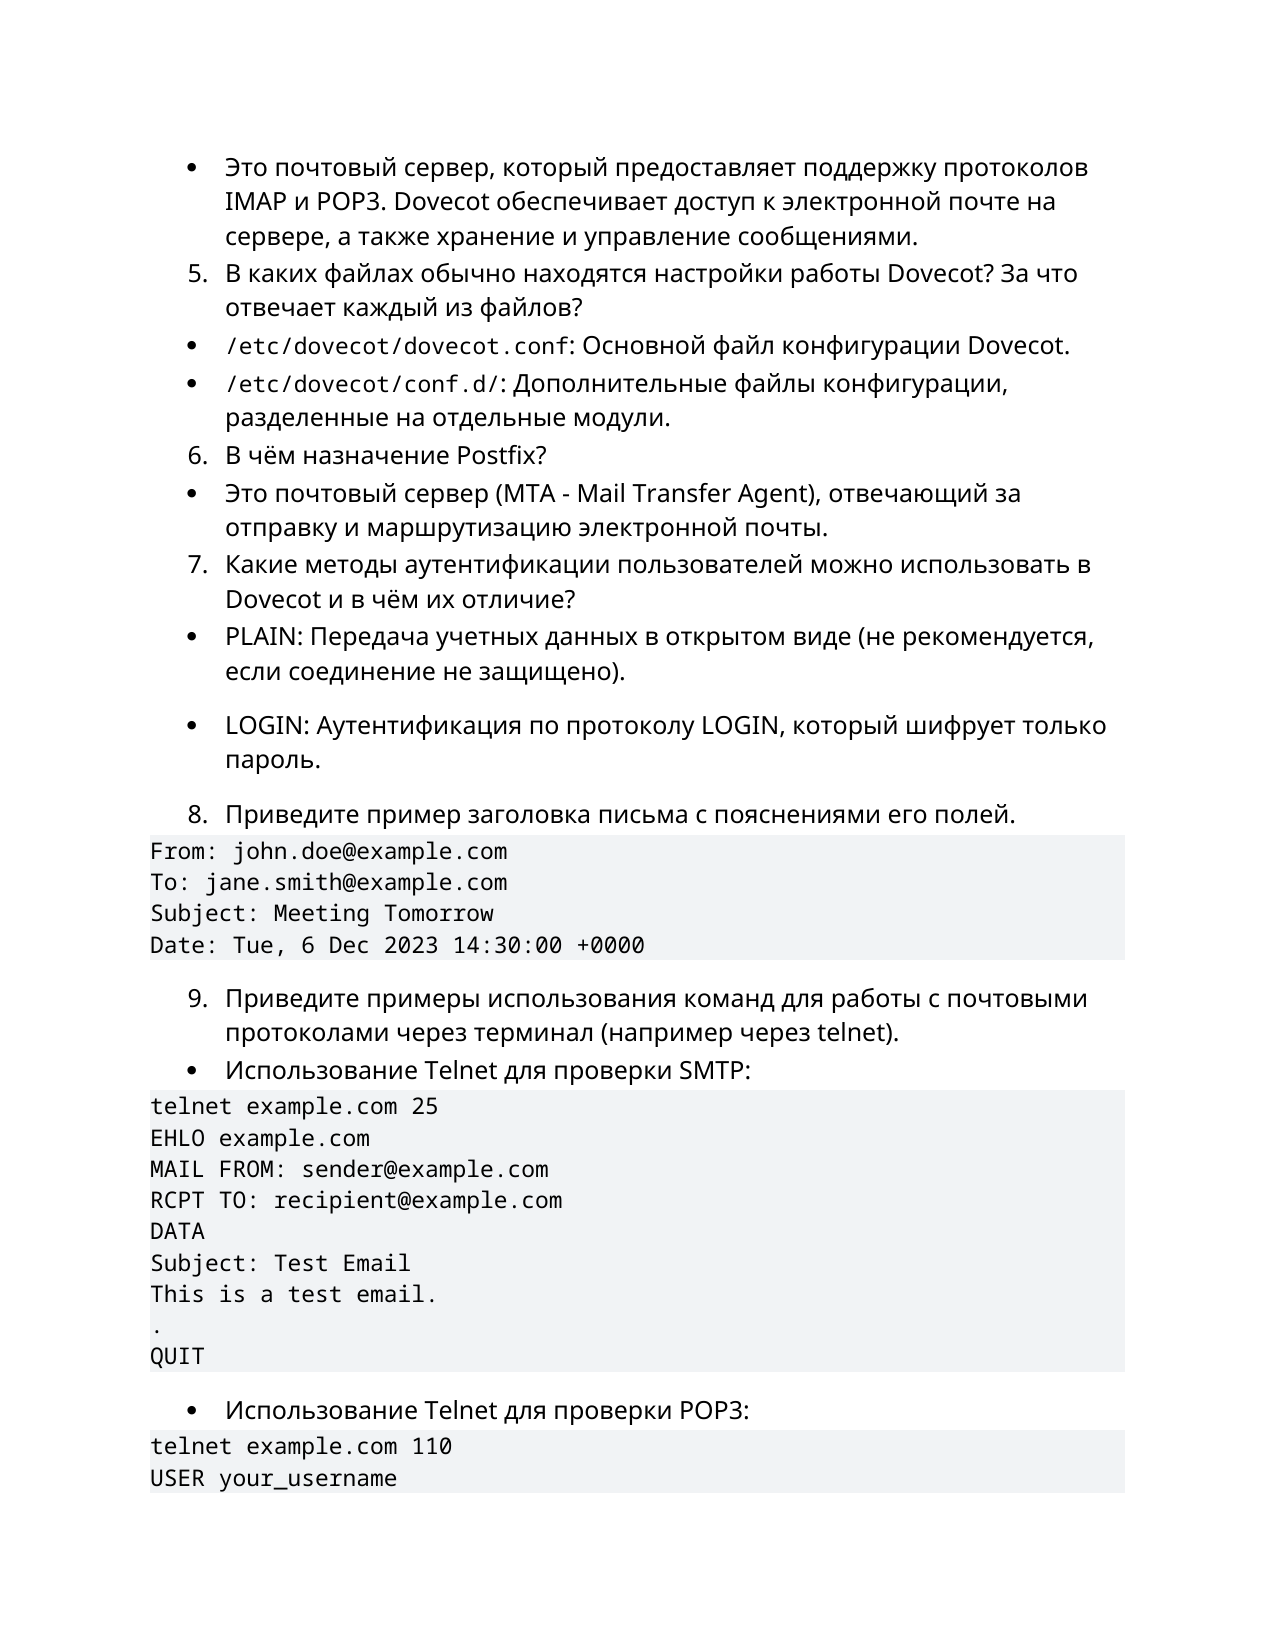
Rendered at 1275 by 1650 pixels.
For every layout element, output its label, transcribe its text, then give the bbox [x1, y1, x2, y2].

list Приведите примеры использования команд для работы с почтовыми протоколами через терминал (например через telnet). [187, 981, 1125, 1049]
list LOGIN: Аутентификация по протоколу LOGIN, который шифрует только пароль. [187, 708, 1125, 776]
list Использование Telnet для проверки SMTP: [187, 1052, 1125, 1087]
list Какие методы аутентификации пользователей можно использовать в Dovecot и в чём их отличие? [187, 547, 1125, 615]
text telnet example.com 25 EHLO example.com MAIL FROM: sender@example.com RCPT TO: recipient@example.com DATA Subject: Test Email This is a test email. . QUIT [150, 1090, 1125, 1372]
list Это почтовый сервер (MTA - Mail Transfer Agent), отвечающий за отправку и маршрутизацию электронной почты. [187, 475, 1125, 543]
list Приведите пример заголовка письма с пояснениями его полей. [187, 797, 1125, 831]
list /etc/dovecot/dovecot.conf: Основной файл конфигурации Dovecot. [187, 328, 1125, 362]
list Использование Telnet для проверки POP3: [187, 1392, 1125, 1426]
text From: john.doe@example.com To: jane.smith@example.com Subject: Meeting Tomorrow Date: Tue, 6 Dec 2023 14:30:00 +0000 [150, 835, 1125, 960]
list /etc/dovecot/conf.d/: Дополнительные файлы конфигурации, разделенные на отдельные модули. [187, 366, 1125, 434]
list Это почтовый сервер, который предоставляет поддержку протоколов IMAP и POP3. Dovecot обеспечивает доступ к электронной почте на сервере, а также хранение и управление сообщениями. [187, 150, 1125, 252]
list В чём назначение Postfix? [187, 437, 1125, 472]
list В каких файлах обычно находятся настройки работы Dovecot? За что отвечает каждый из файлов? [187, 256, 1125, 324]
list PLAIN: Передача учетных данных в открытом виде (не рекомендуется, если соединение не защищено). [187, 619, 1125, 687]
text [150, 1430, 1125, 1493]
